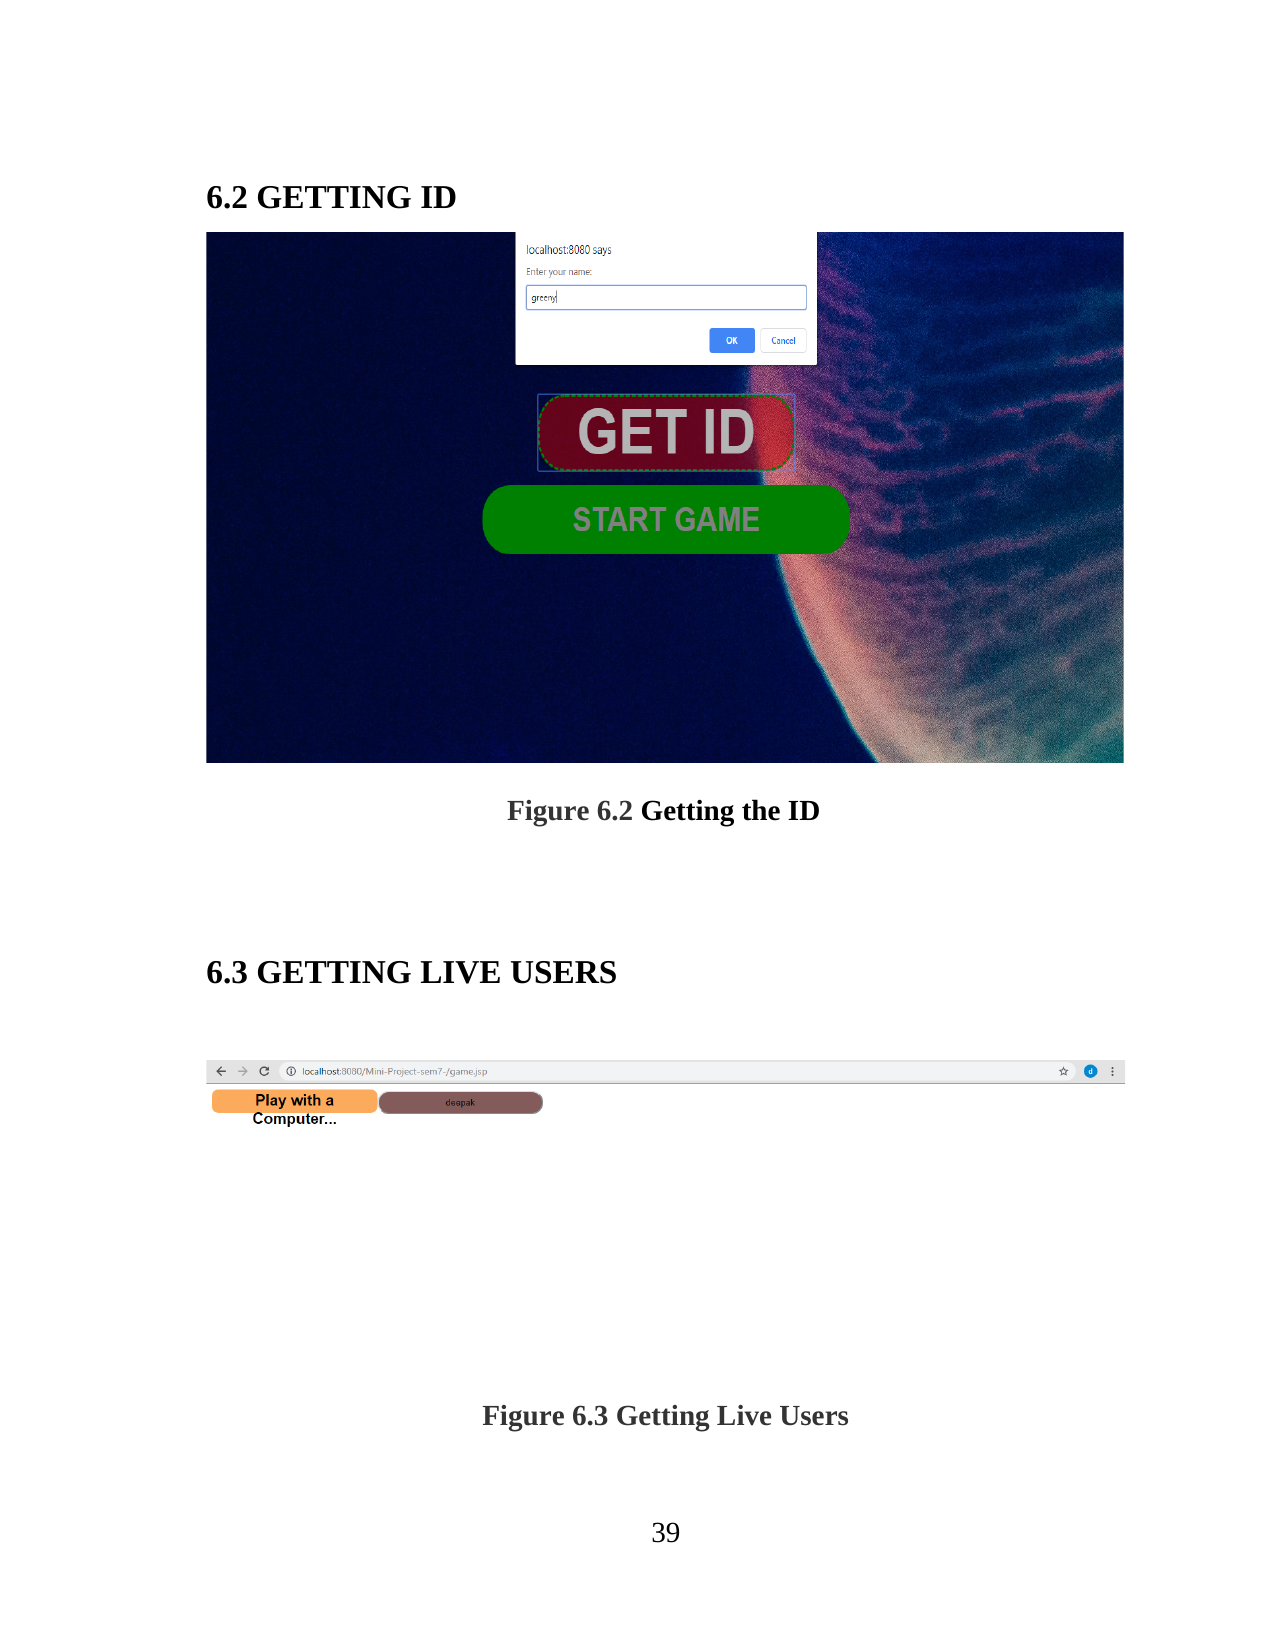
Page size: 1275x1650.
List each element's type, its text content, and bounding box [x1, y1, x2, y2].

text 6.3 GETTING LIVE USERS [206, 952, 1125, 991]
text 6.2 GETTING ID [206, 177, 1121, 232]
text Figure 6.2 Getting the ID [206, 793, 1121, 827]
picture [206, 232, 1124, 763]
text Figure 6.3 Getting Live Users [210, 1398, 1121, 1432]
picture [206, 1060, 1125, 1386]
